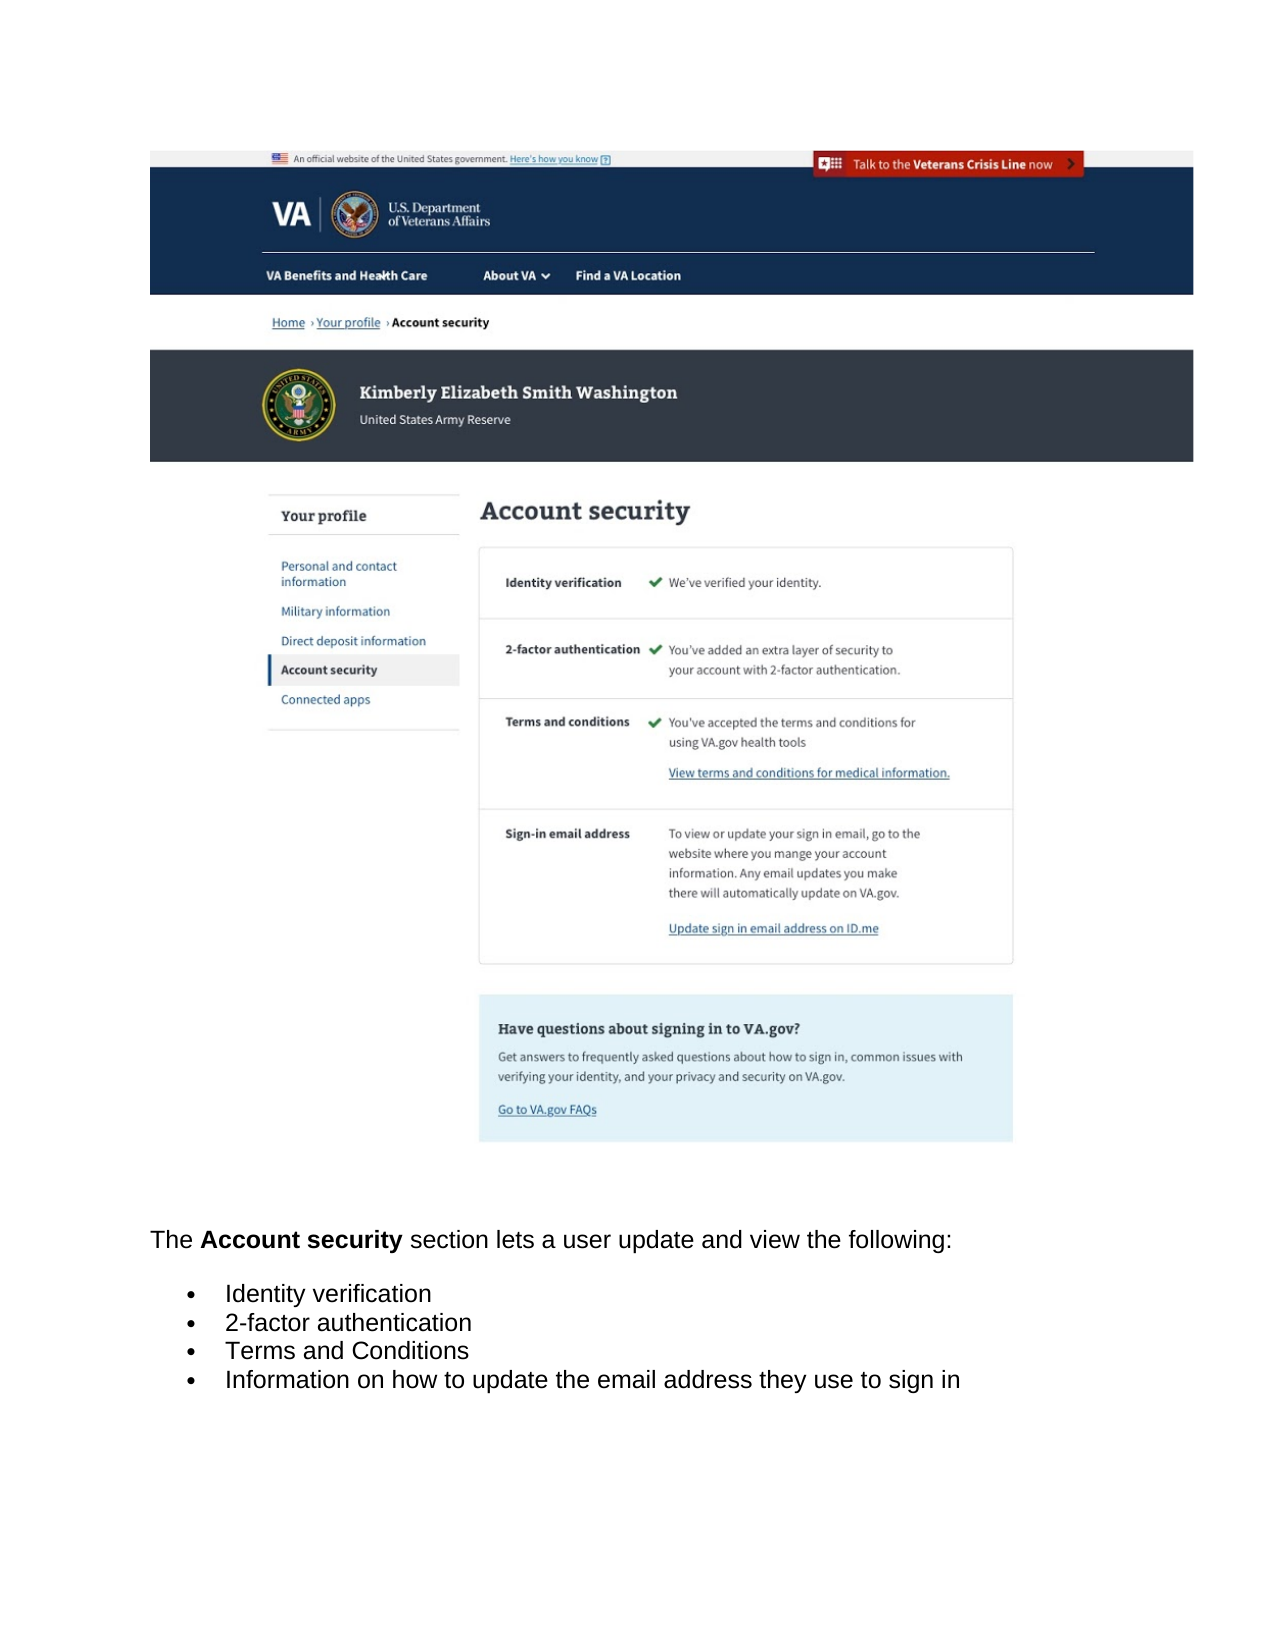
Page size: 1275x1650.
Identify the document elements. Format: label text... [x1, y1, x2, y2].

list Terms and Conditions [187, 1336, 1125, 1365]
picture [150, 150, 1194, 1226]
text The Account security section lets a user update and view the following: [150, 1226, 1125, 1254]
list Identity verification [187, 1279, 1125, 1307]
list 2-factor authentication [187, 1307, 1125, 1336]
list Information on how to update the email address they use to sign in [187, 1365, 1125, 1394]
